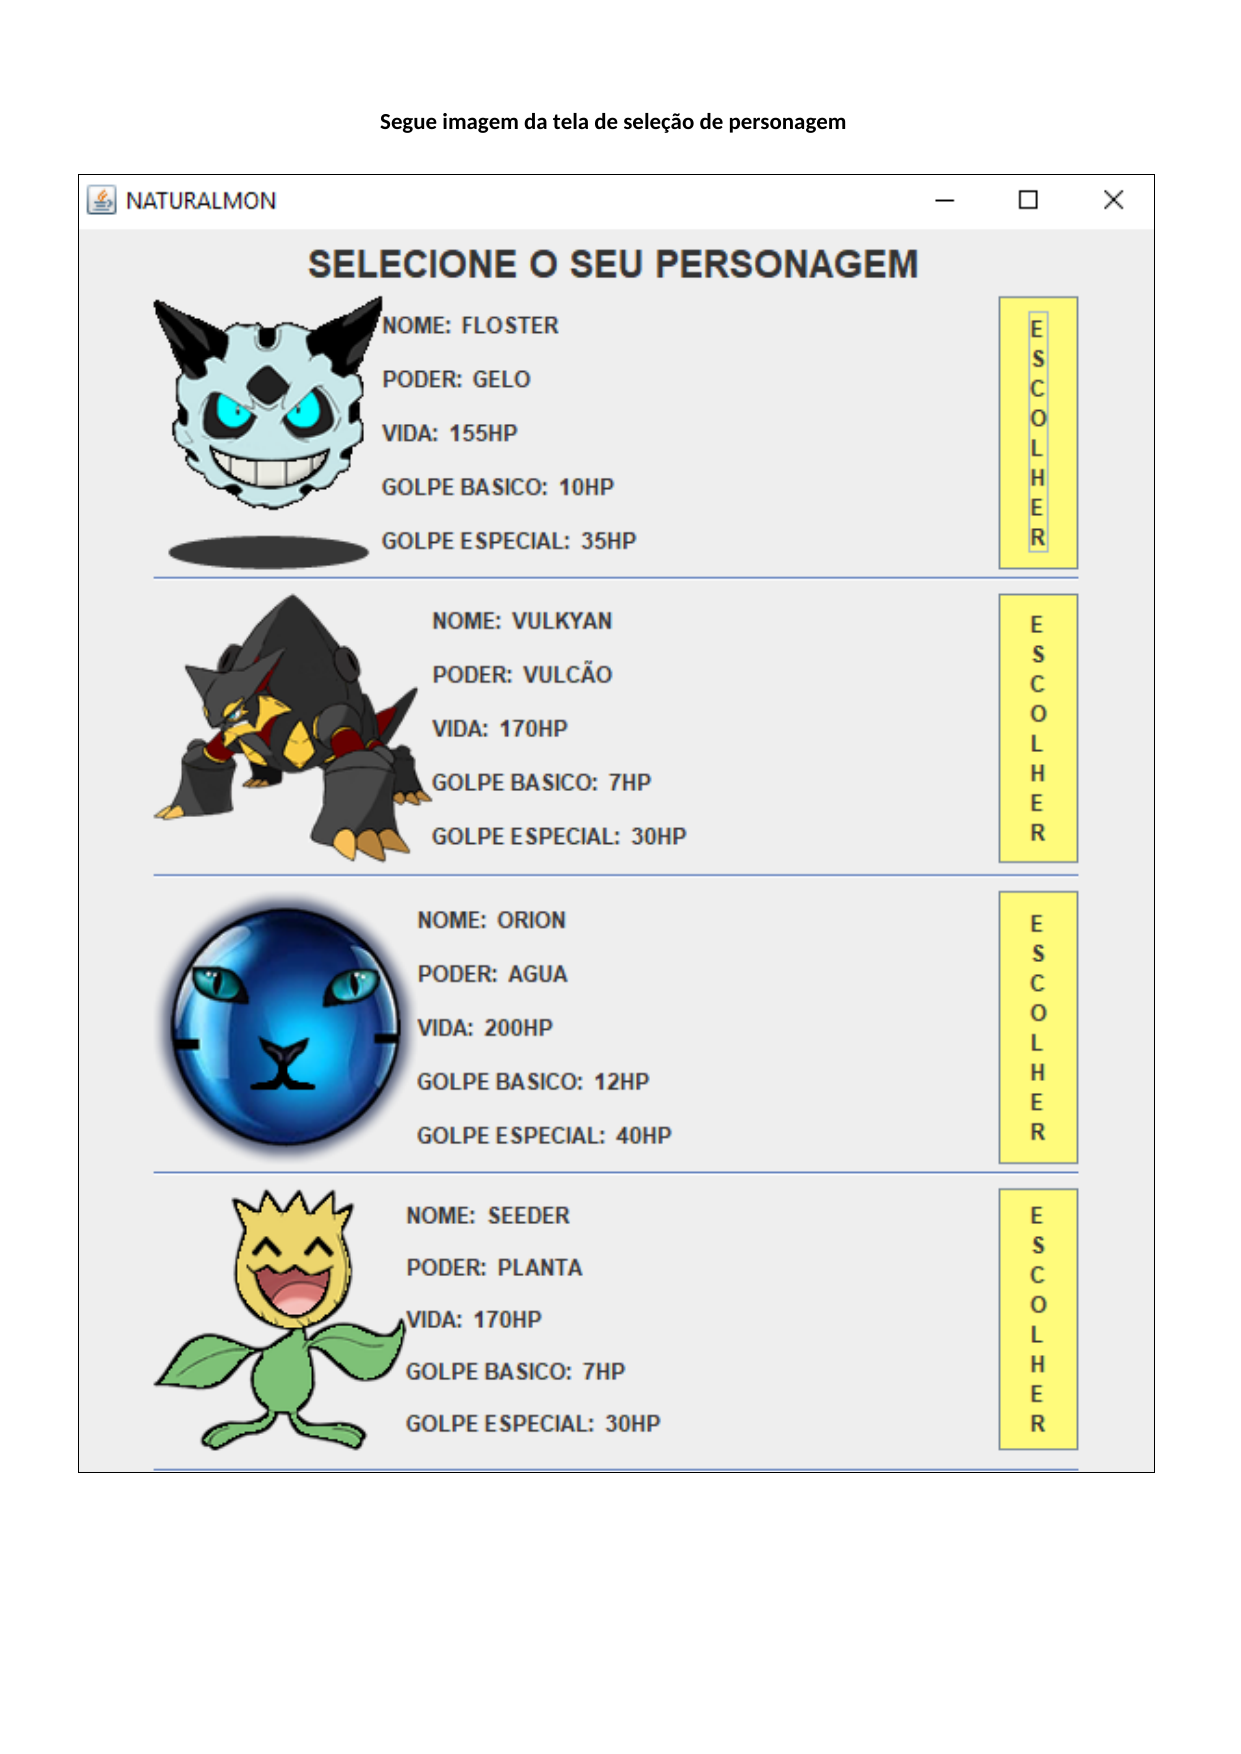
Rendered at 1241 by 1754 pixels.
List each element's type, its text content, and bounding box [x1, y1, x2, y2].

picture [79, 175, 1154, 1472]
text Segue imagem da tela de seleção de personagem [75, 107, 1152, 135]
